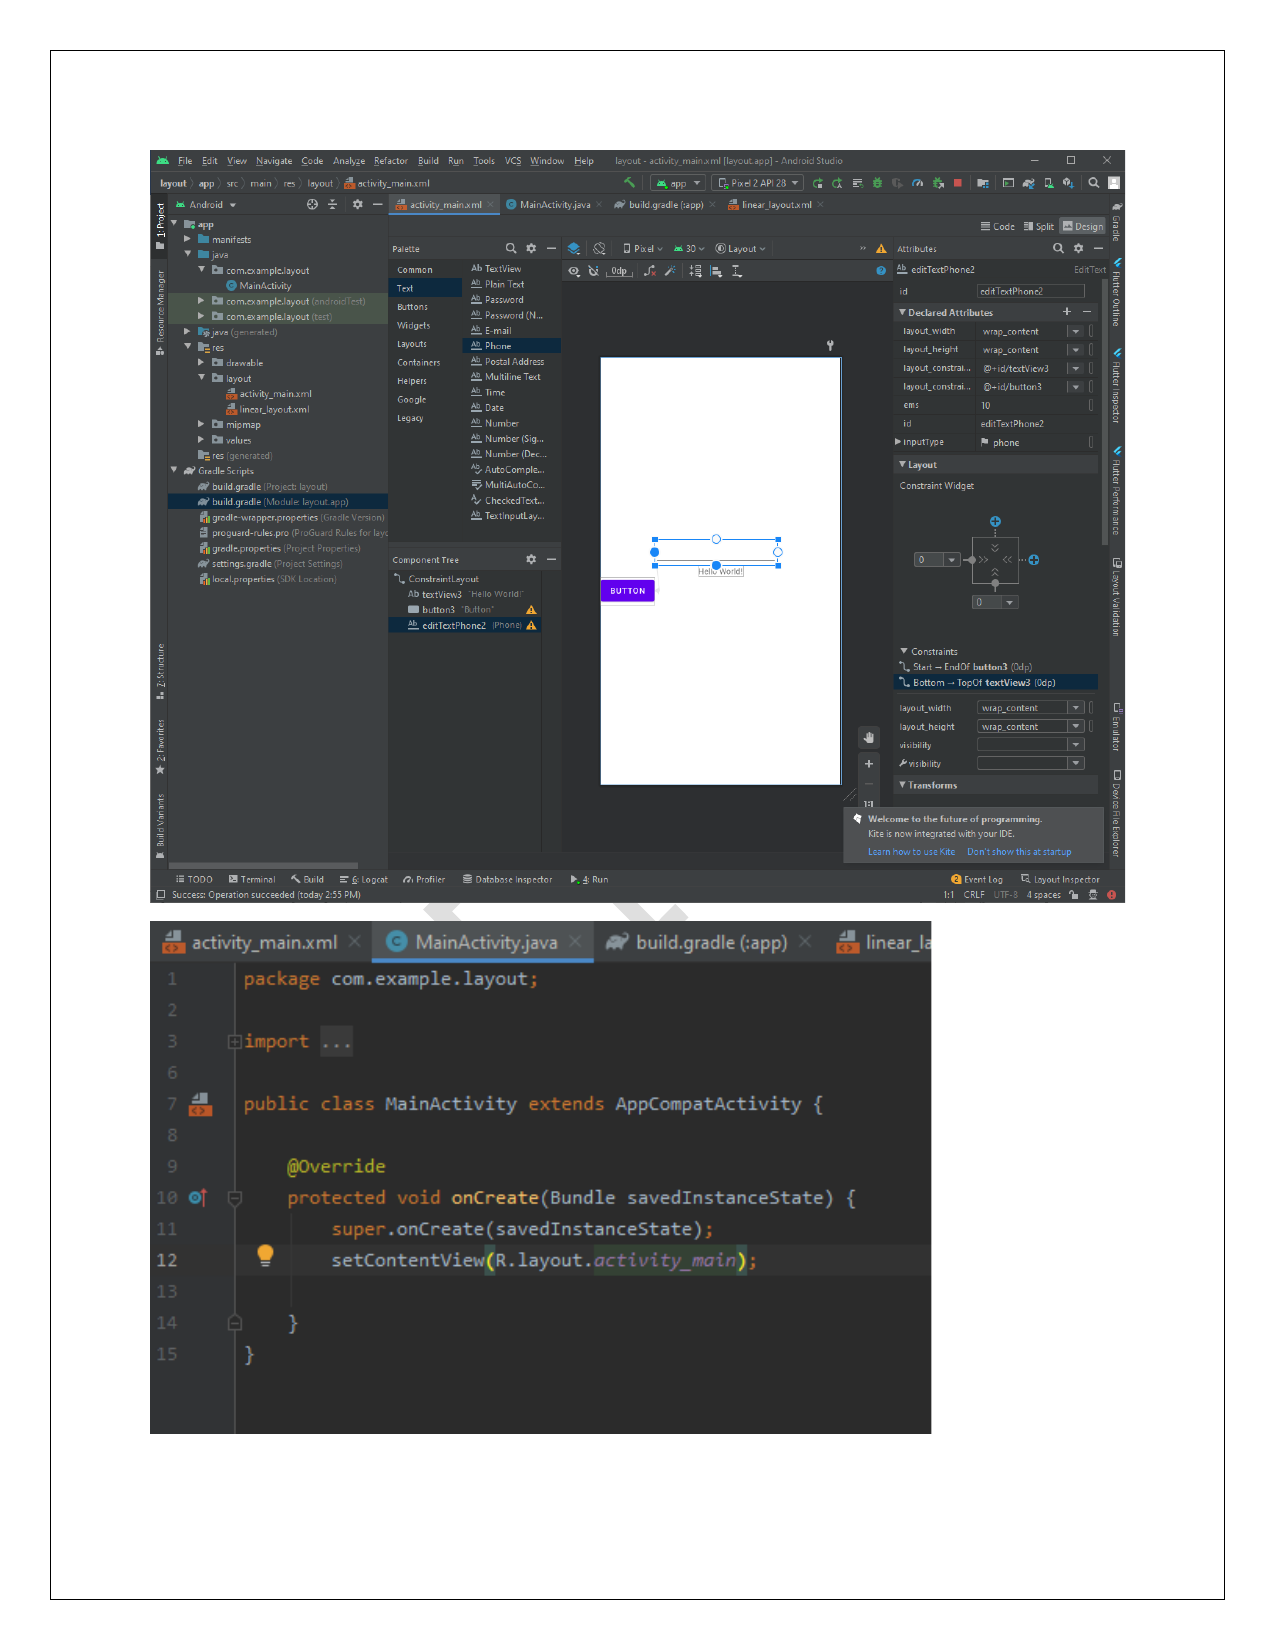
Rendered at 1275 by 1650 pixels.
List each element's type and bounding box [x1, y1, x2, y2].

picture [150, 150, 1125, 903]
picture [150, 921, 932, 1434]
